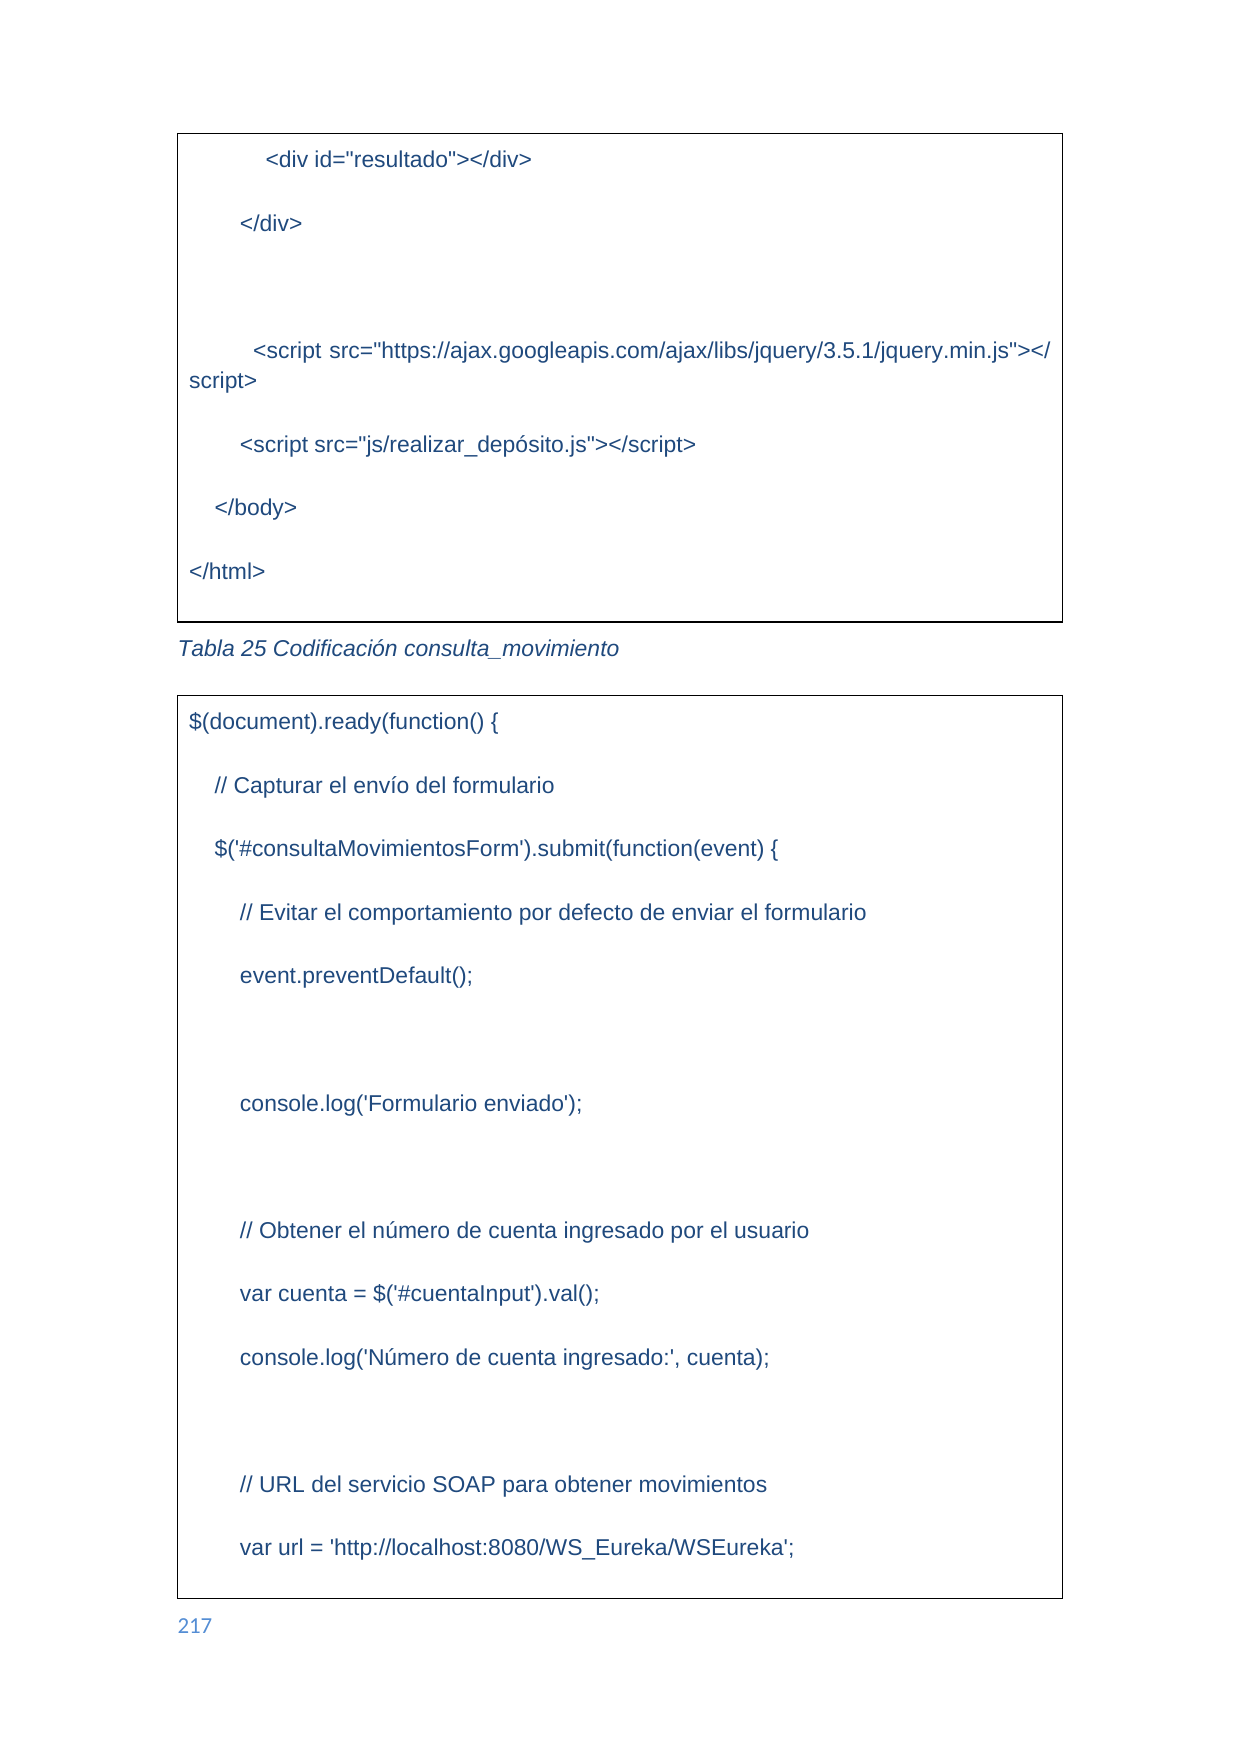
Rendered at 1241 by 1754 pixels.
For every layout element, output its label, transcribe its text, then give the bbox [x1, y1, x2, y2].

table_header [178, 134, 1062, 621]
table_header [178, 696, 1062, 1598]
text Tabla 25 Codificación consulta_movimiento [177, 635, 1063, 661]
